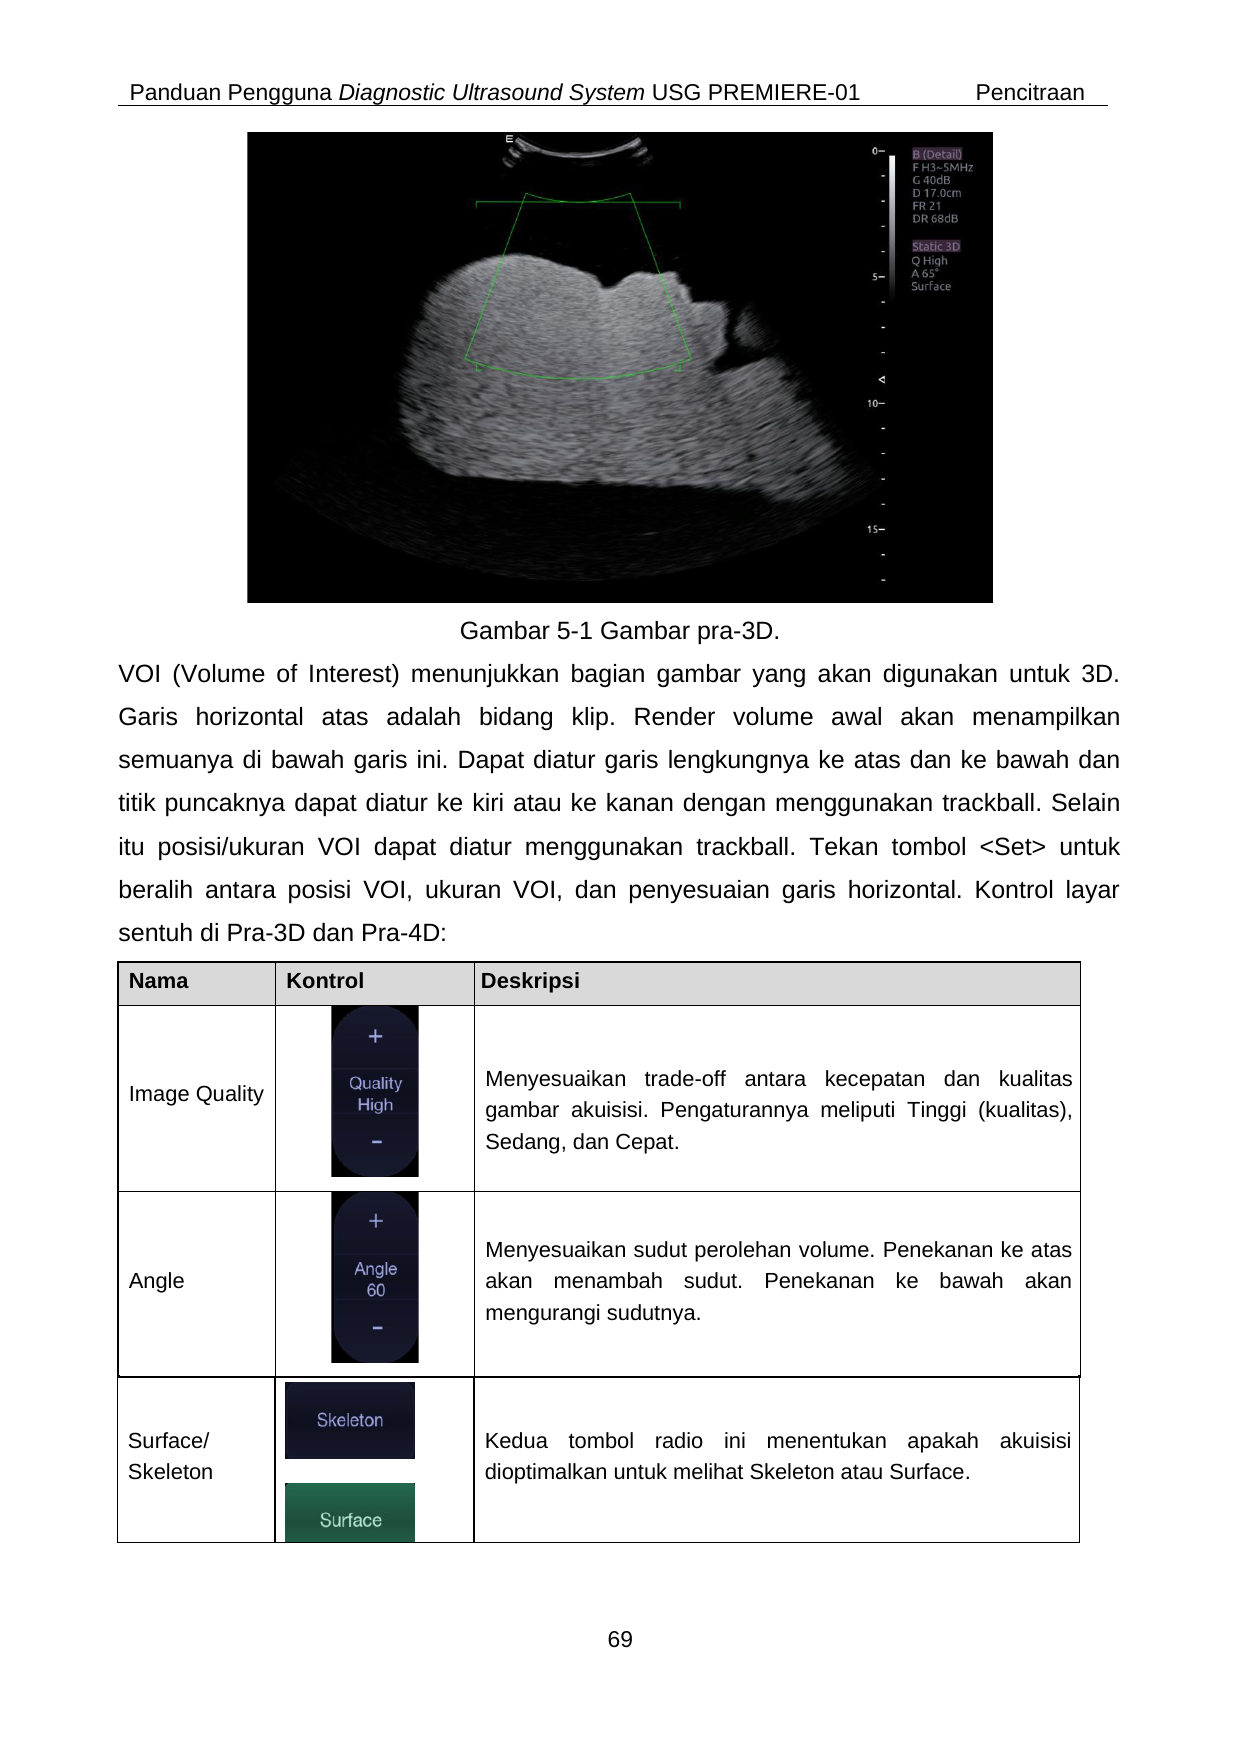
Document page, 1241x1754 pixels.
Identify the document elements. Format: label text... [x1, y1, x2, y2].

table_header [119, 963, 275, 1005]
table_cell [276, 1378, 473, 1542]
text Gambar 5-1 Gambar pra-3D. [118, 616, 1122, 645]
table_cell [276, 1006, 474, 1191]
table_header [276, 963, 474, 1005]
text VOI (Volume of Interest) menunjukkan bagian gambar yang akan digunakan untuk 3D. Garis horizontal atas adalah bidang klip. Render volume awal akan menampilkan semuanya di bawah garis ini. Dapat diatur garis lengkungnya ke atas dan ke bawah dan titik puncaknya dapat diatur ke kiri atau ke kanan dengan menggunakan trackball. Selain itu posisi/ukuran VOI dapat diatur menggunakan trackball. Tekan tombol <Set> untuk beralih antara posisi VOI, ukuran VOI, dan penyesuaian garis horizontal. Kontrol layar sentuh di Pra-3D dan Pra-4D: [118, 659, 1122, 947]
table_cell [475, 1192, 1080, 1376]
picture [331, 1192, 419, 1363]
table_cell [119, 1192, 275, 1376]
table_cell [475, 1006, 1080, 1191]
picture [247, 132, 993, 603]
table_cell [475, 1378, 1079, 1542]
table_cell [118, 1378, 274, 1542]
picture [285, 1483, 415, 1542]
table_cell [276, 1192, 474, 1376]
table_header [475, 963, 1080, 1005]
picture [285, 1382, 415, 1459]
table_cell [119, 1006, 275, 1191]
picture [331, 1006, 419, 1177]
